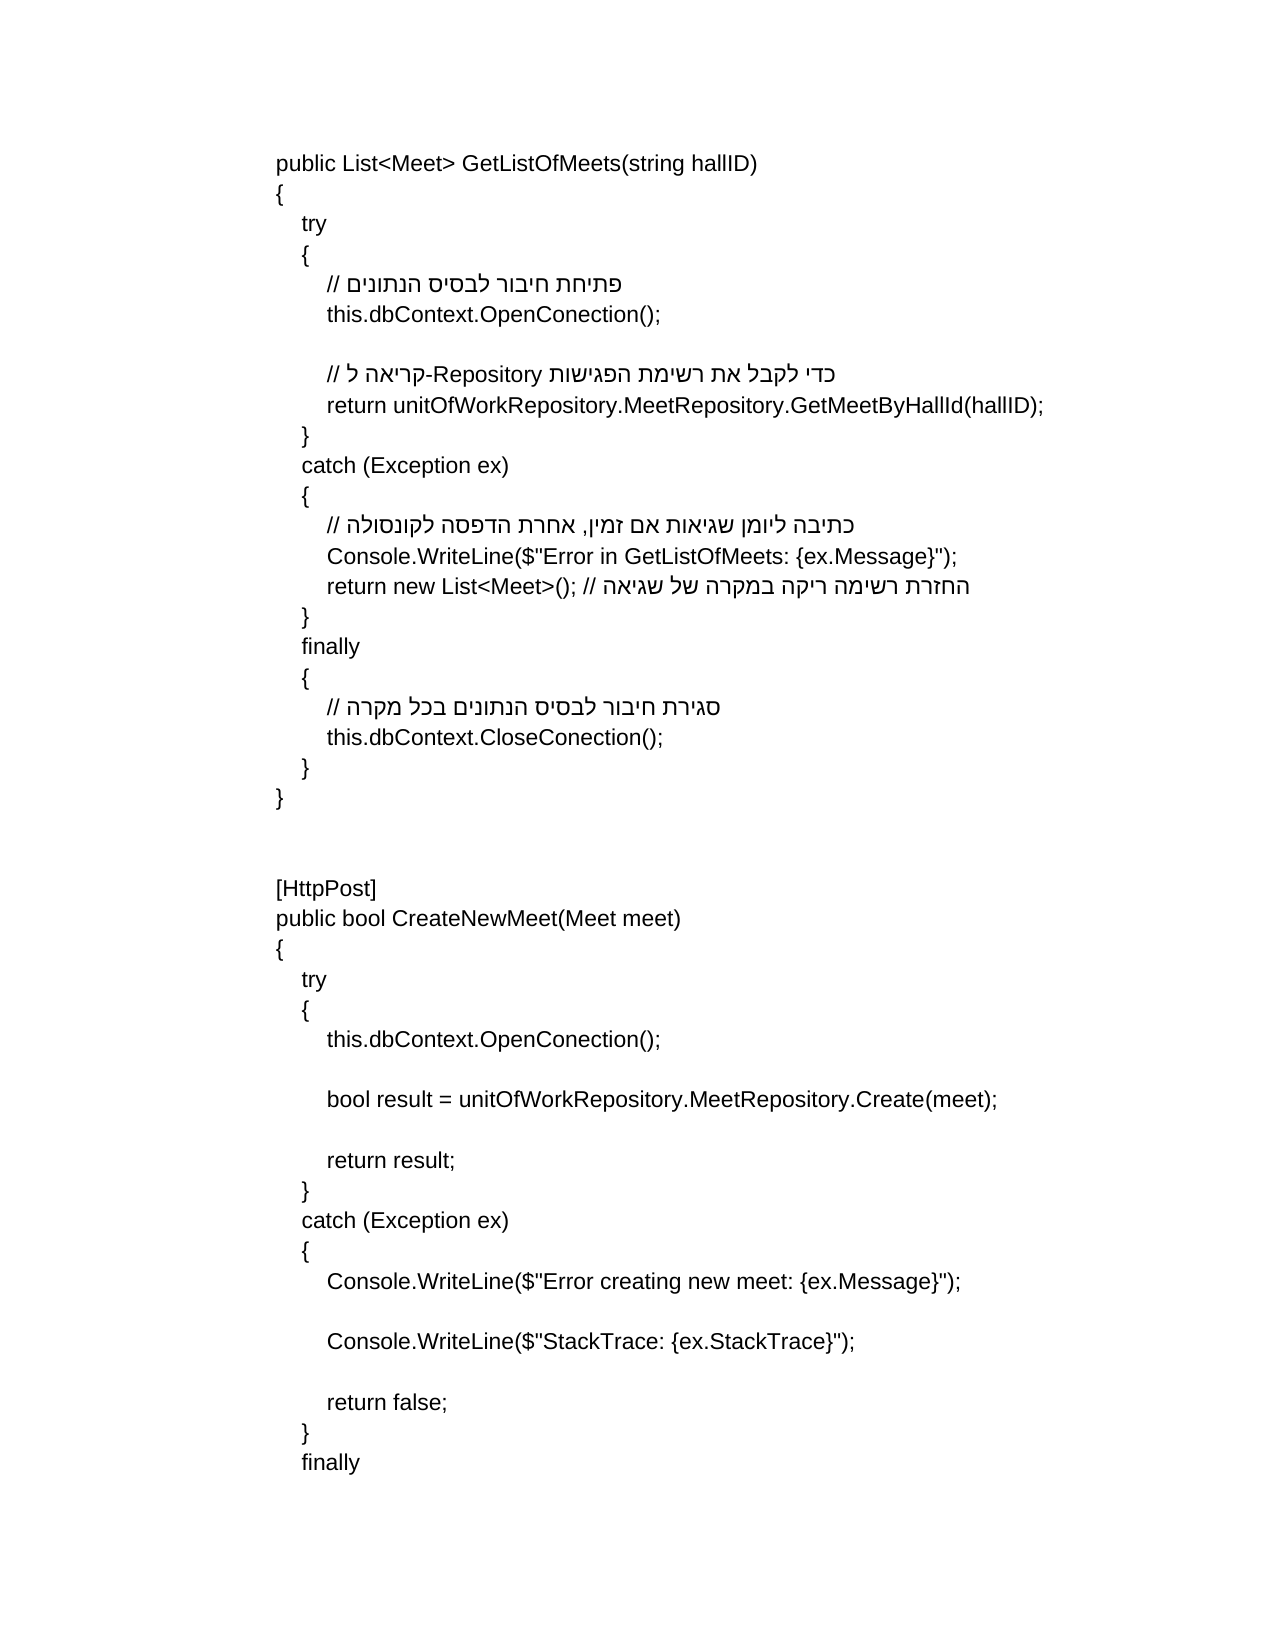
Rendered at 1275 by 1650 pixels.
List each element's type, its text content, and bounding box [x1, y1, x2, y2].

text } [225, 1419, 1125, 1445]
text } [225, 603, 1125, 629]
text // סגירת חיבור לבסיס הנתונים בכל מקרה [225, 694, 1125, 720]
text // פתיחת חיבור לבסיס הנתונים [225, 271, 1125, 297]
text } [225, 1177, 1125, 1203]
text [HttpPost] [225, 875, 1125, 901]
text { [225, 663, 1125, 690]
text this.dbContext.OpenConection(); [225, 301, 1125, 327]
text try [225, 210, 1125, 237]
text public List<Meet> GetListOfMeets(string hallID) [225, 150, 1125, 176]
text { [225, 996, 1125, 1022]
text // כתיבה ליומן שגיאות אם זמין, אחרת הדפסה לקונסולה [225, 512, 1125, 539]
text } [225, 422, 1125, 448]
text finally [225, 633, 1125, 660]
text } [225, 784, 1125, 811]
text { [225, 241, 1125, 267]
text return result; [225, 1147, 1125, 1173]
text { [225, 180, 1125, 207]
text return new List<Meet>(); // החזרת רשימה ריקה במקרה של שגיאה [225, 573, 1125, 599]
text { [225, 1237, 1125, 1264]
text bool result = unitOfWorkRepository.MeetRepository.Create(meet); [225, 1086, 1125, 1113]
text { [225, 482, 1125, 509]
text finally [225, 1449, 1125, 1475]
text return false; [225, 1388, 1125, 1415]
text Console.WriteLine($"Error in GetListOfMeets: {ex.Message}"); [225, 543, 1125, 569]
text Console.WriteLine($"Error creating new meet: {ex.Message}"); [225, 1268, 1125, 1294]
text } [225, 754, 1125, 781]
text catch (Exception ex) [225, 452, 1125, 478]
text this.dbContext.OpenConection(); [225, 1026, 1125, 1052]
text return unitOfWorkRepository.MeetRepository.GetMeetByHallId(hallID); [225, 392, 1125, 418]
text // קריאה ל-Repository כדי לקבל את רשימת הפגישות [225, 361, 1125, 388]
text try [225, 966, 1125, 992]
text Console.WriteLine($"StackTrace: {ex.StackTrace}"); [225, 1328, 1125, 1354]
text catch (Exception ex) [225, 1207, 1125, 1234]
text { [225, 935, 1125, 962]
text this.dbContext.CloseConection(); [225, 724, 1125, 750]
text public bool CreateNewMeet(Meet meet) [225, 905, 1125, 932]
